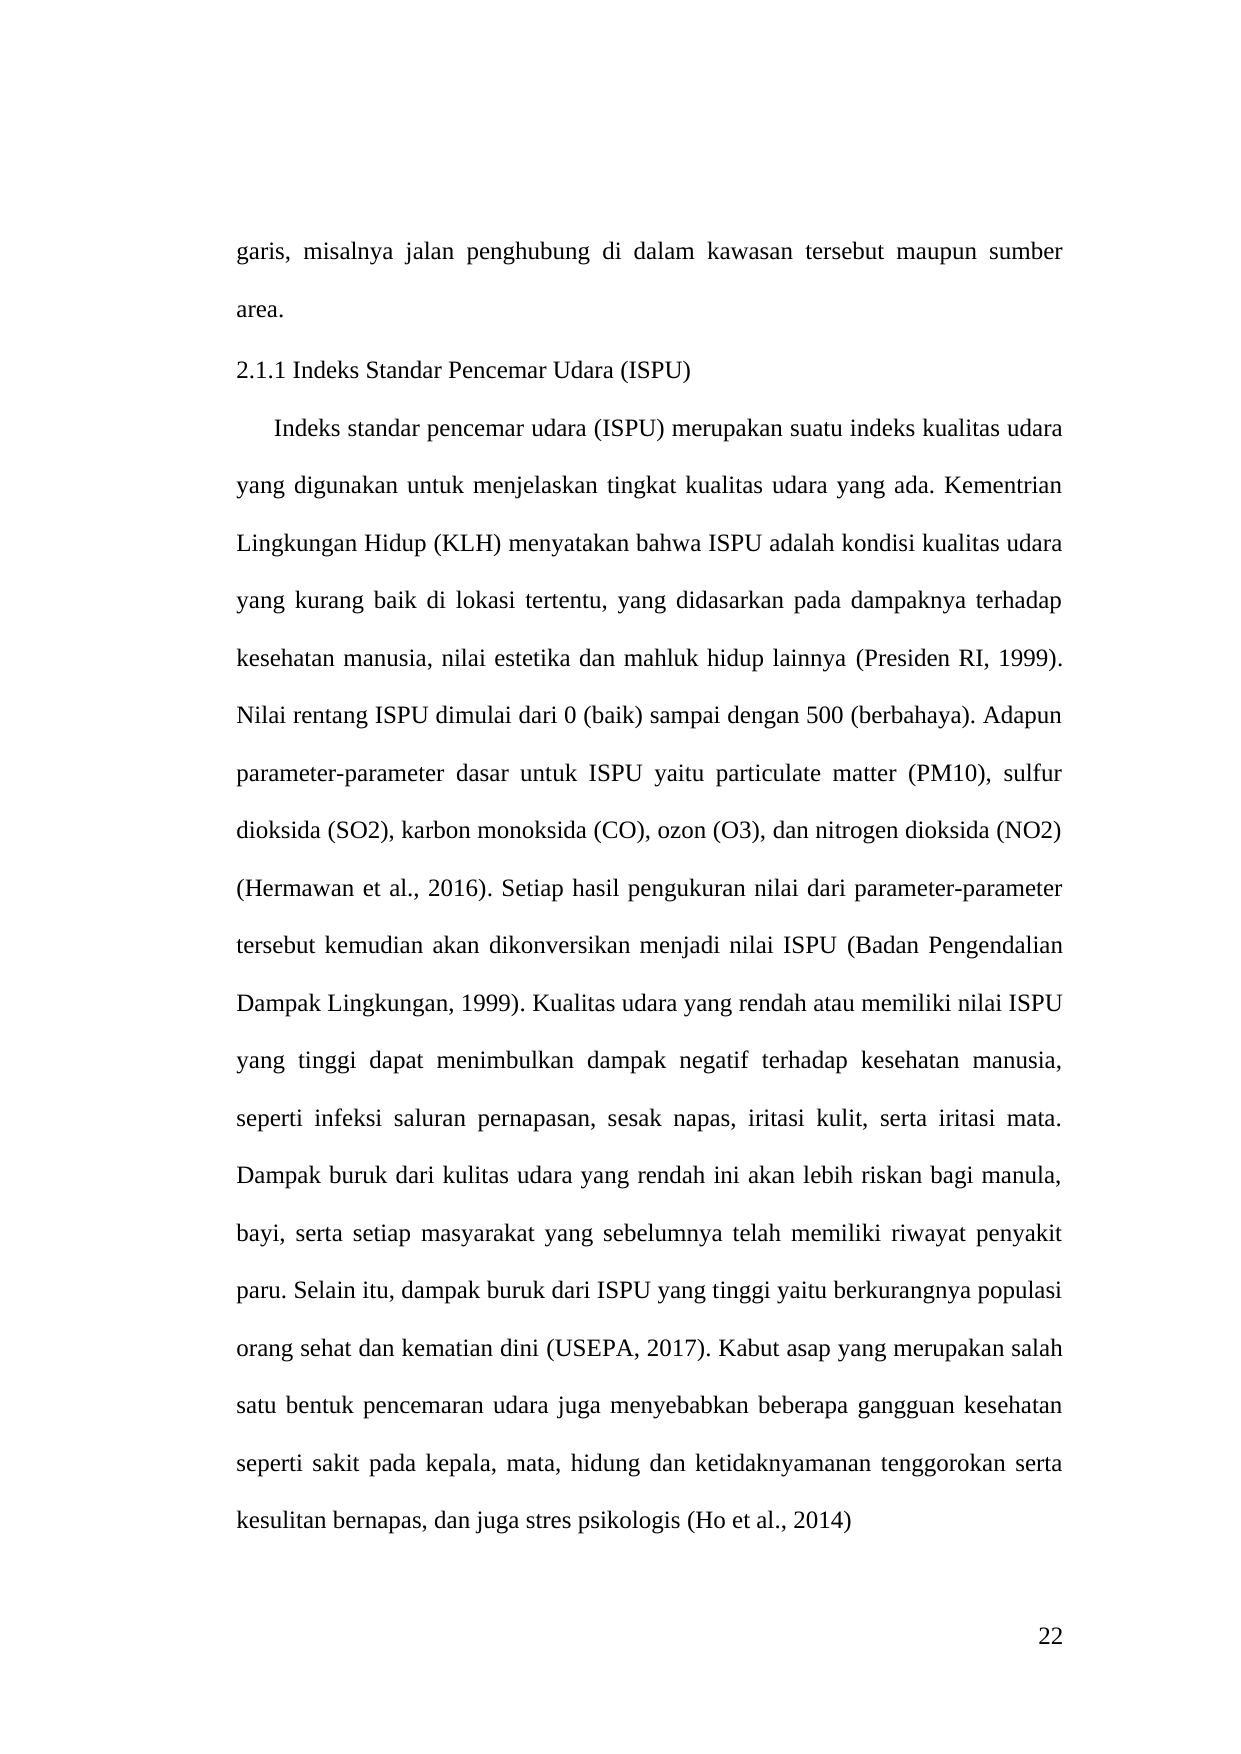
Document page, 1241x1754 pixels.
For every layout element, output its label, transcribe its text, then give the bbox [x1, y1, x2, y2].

text Indeks standar pencemar udara (ISPU) merupakan suatu indeks kualitas udara yang digunakan untuk menjelaskan tingkat kualitas udara yang ada. Kementrian Lingkungan Hidup (KLH) menyatakan bahwa ISPU adalah kondisi kualitas udara yang kurang baik di lokasi tertentu, yang didasarkan pada dampaknya terhadap kesehatan manusia, nilai estetika dan mahluk hidup lainnya (Presiden RI, 1999). Nilai rentang ISPU dimulai dari 0 (baik) sampai dengan 500 (berbahaya). Adapun parameter-parameter dasar untuk ISPU yaitu particulate matter (PM10), sulfur dioksida (SO2), karbon monoksida (CO), ozon (O3), dan nitrogen dioksida (NO2) (Hermawan et al., 2016). Setiap hasil pengukuran nilai dari parameter-parameter tersebut kemudian akan dikonversikan menjadi nilai ISPU (Badan Pengendalian Dampak Lingkungan, 1999). Kualitas udara yang rendah atau memiliki nilai ISPU yang tinggi dapat menimbulkan dampak negatif terhadap kesehatan manusia, seperti infeksi saluran pernapasan, sesak napas, iritasi kulit, serta iritasi mata. Dampak buruk dari kulitas udara yang rendah ini akan lebih riskan bagi manula, bayi, serta setiap masyarakat yang sebelumnya telah memiliki riwayat penyakit paru. Selain itu, dampak buruk dari ISPU yang tinggi yaitu berkurangnya populasi orang sehat dan kematian dini (USEPA, 2017). Kabut asap yang merupakan salah satu bentuk pencemaran udara juga menyebabkan beberapa gangguan kesehatan seperti sakit pada kepala, mata, hidung dan ketidaknyamanan tenggorokan serta kesulitan bernapas, dan juga stres psikologis (Ho et al., 2014) [236, 413, 1063, 1534]
subtitle 2.1.1 Indeks Standar Pencemar Udara (ISPU) [236, 355, 1063, 384]
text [236, 236, 1063, 322]
